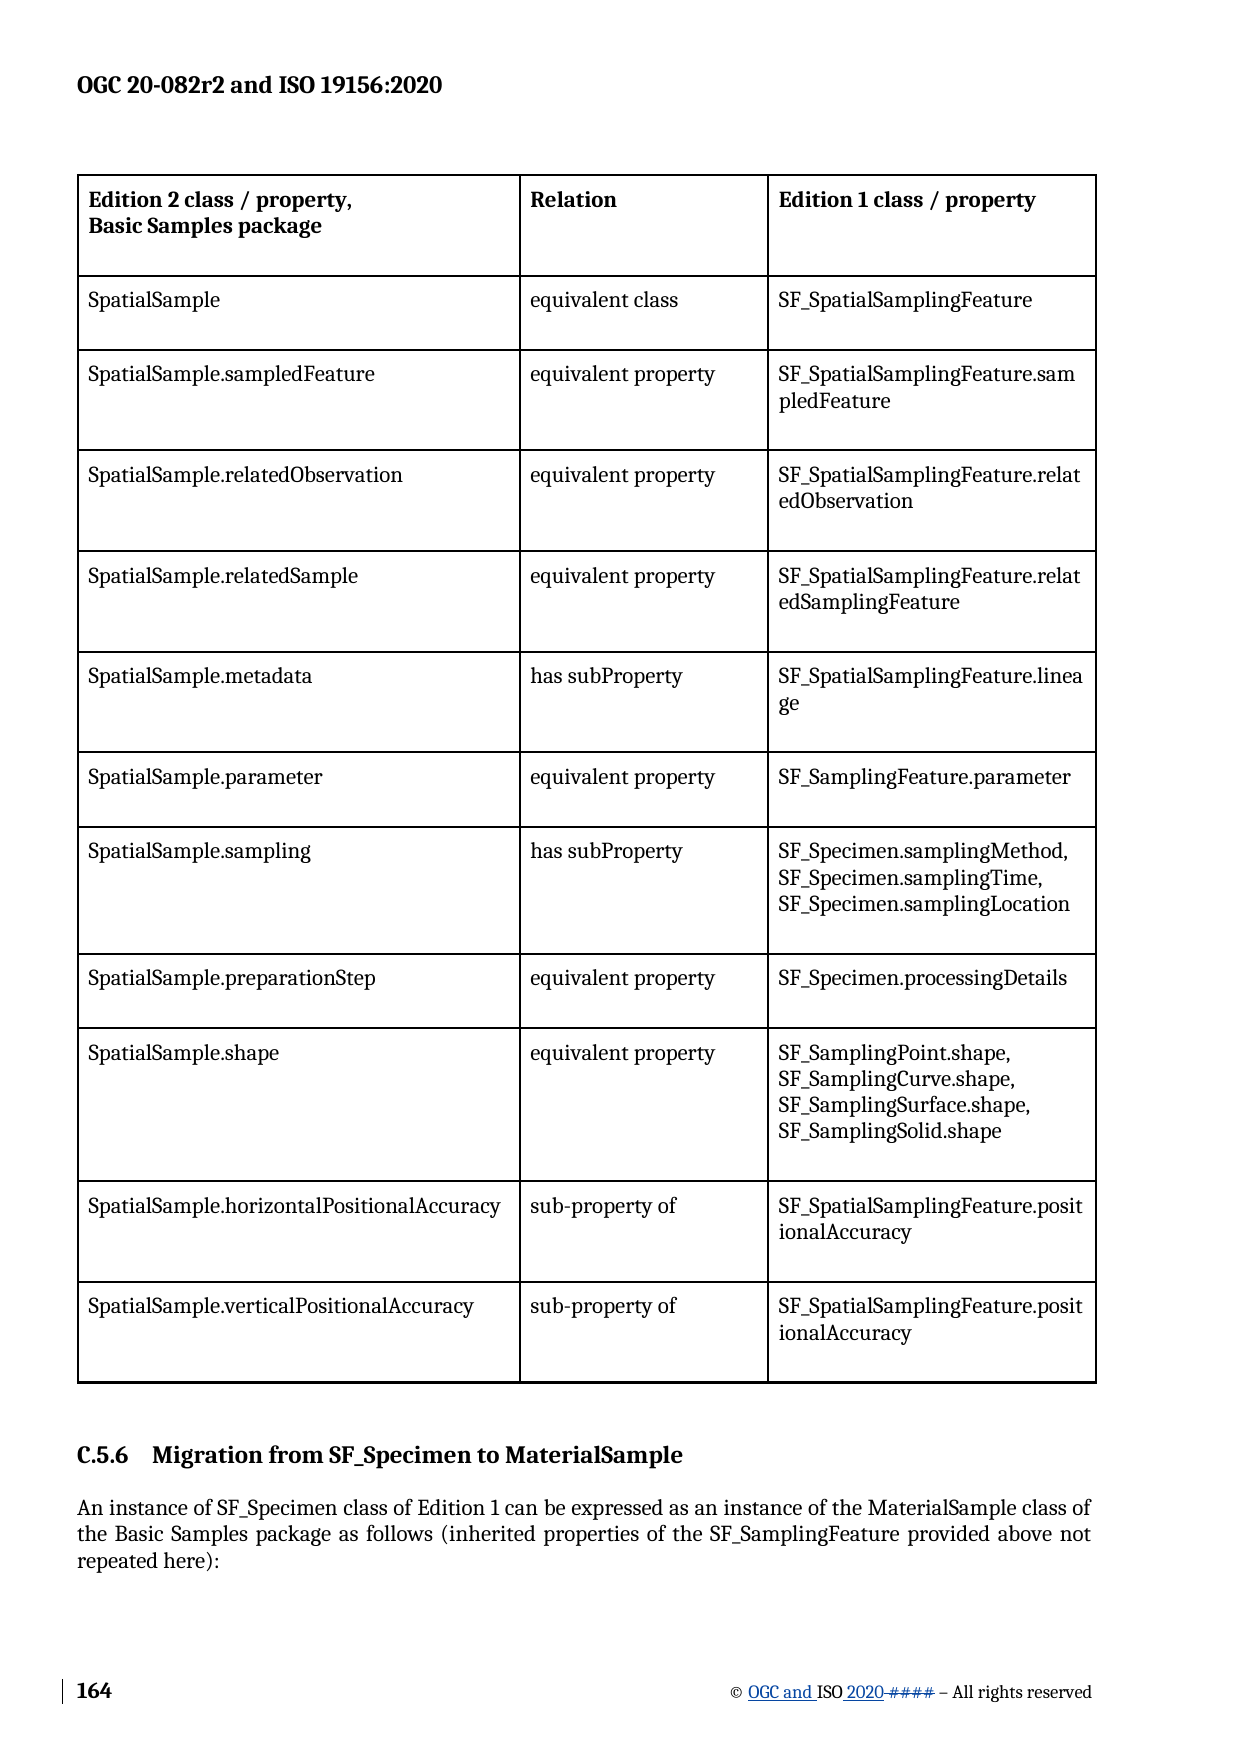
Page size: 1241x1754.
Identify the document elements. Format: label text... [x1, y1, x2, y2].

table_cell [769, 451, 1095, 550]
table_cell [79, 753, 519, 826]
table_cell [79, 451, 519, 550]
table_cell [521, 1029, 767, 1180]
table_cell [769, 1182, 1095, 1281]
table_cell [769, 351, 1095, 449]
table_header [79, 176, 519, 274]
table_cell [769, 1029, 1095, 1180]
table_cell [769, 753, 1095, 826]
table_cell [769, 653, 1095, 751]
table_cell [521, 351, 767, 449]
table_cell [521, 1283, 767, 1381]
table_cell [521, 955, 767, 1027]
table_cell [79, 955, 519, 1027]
text Migration from SF_Specimen to MaterialSample [77, 1441, 1092, 1470]
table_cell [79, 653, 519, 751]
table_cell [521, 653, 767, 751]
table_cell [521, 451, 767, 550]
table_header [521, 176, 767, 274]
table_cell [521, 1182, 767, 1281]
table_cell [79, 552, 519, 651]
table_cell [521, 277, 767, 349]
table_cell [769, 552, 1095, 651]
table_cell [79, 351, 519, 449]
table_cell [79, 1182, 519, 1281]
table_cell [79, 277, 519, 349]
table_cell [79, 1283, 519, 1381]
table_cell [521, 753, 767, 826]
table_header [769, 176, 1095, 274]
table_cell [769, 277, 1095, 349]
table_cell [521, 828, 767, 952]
text An instance of SF_Specimen class of Edition 1 can be expressed as an instance of the MaterialSample class of the Basic Samples package as follows (inherited properties of the SF_SamplingFeature provided above not repeated here): [77, 1495, 1092, 1574]
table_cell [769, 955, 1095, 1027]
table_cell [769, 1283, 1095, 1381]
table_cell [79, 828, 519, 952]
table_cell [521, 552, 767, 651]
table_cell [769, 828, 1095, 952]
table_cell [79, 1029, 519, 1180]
